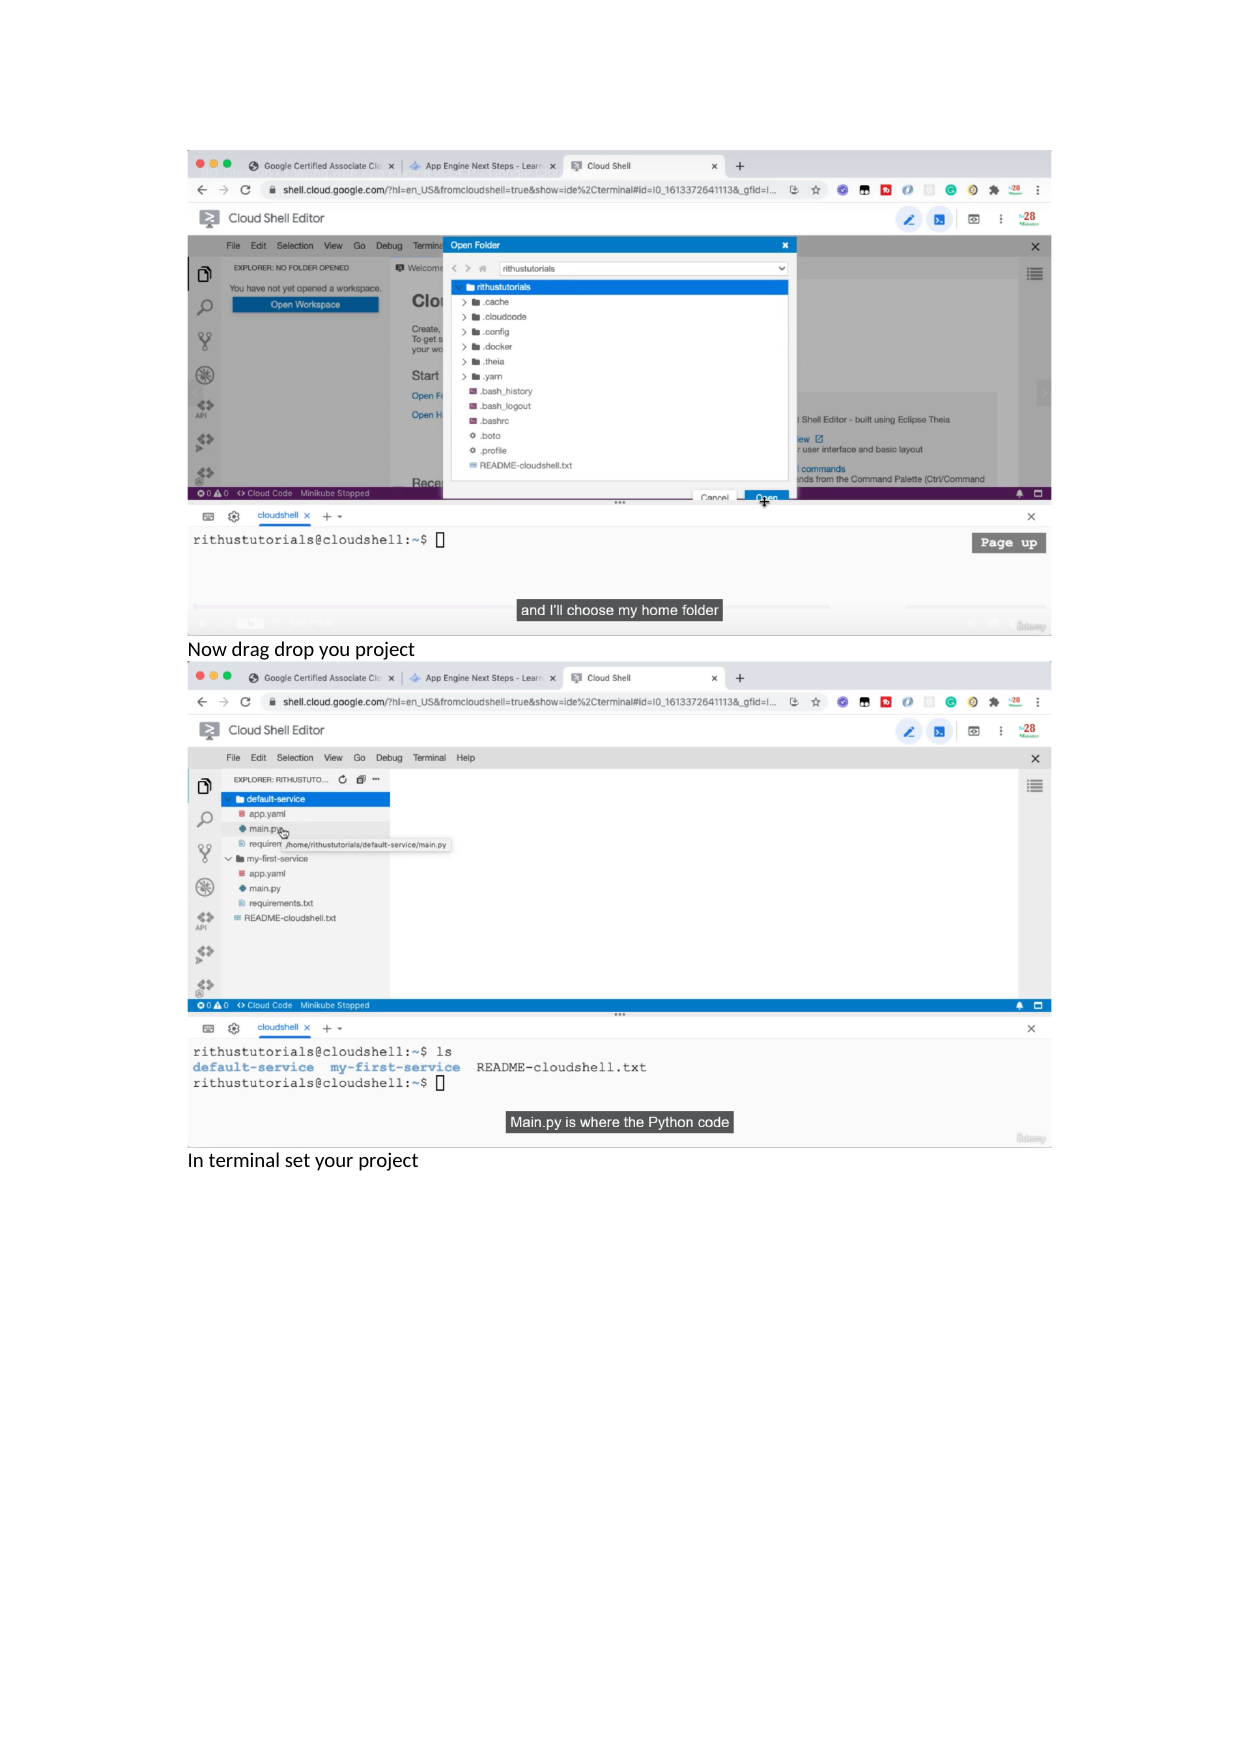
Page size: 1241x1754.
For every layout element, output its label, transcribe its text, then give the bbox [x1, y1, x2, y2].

text Now drag drop you project [187, 636, 1053, 661]
picture [187, 150, 1052, 636]
picture [187, 661, 1052, 1148]
text In terminal set your project [187, 1147, 1053, 1173]
